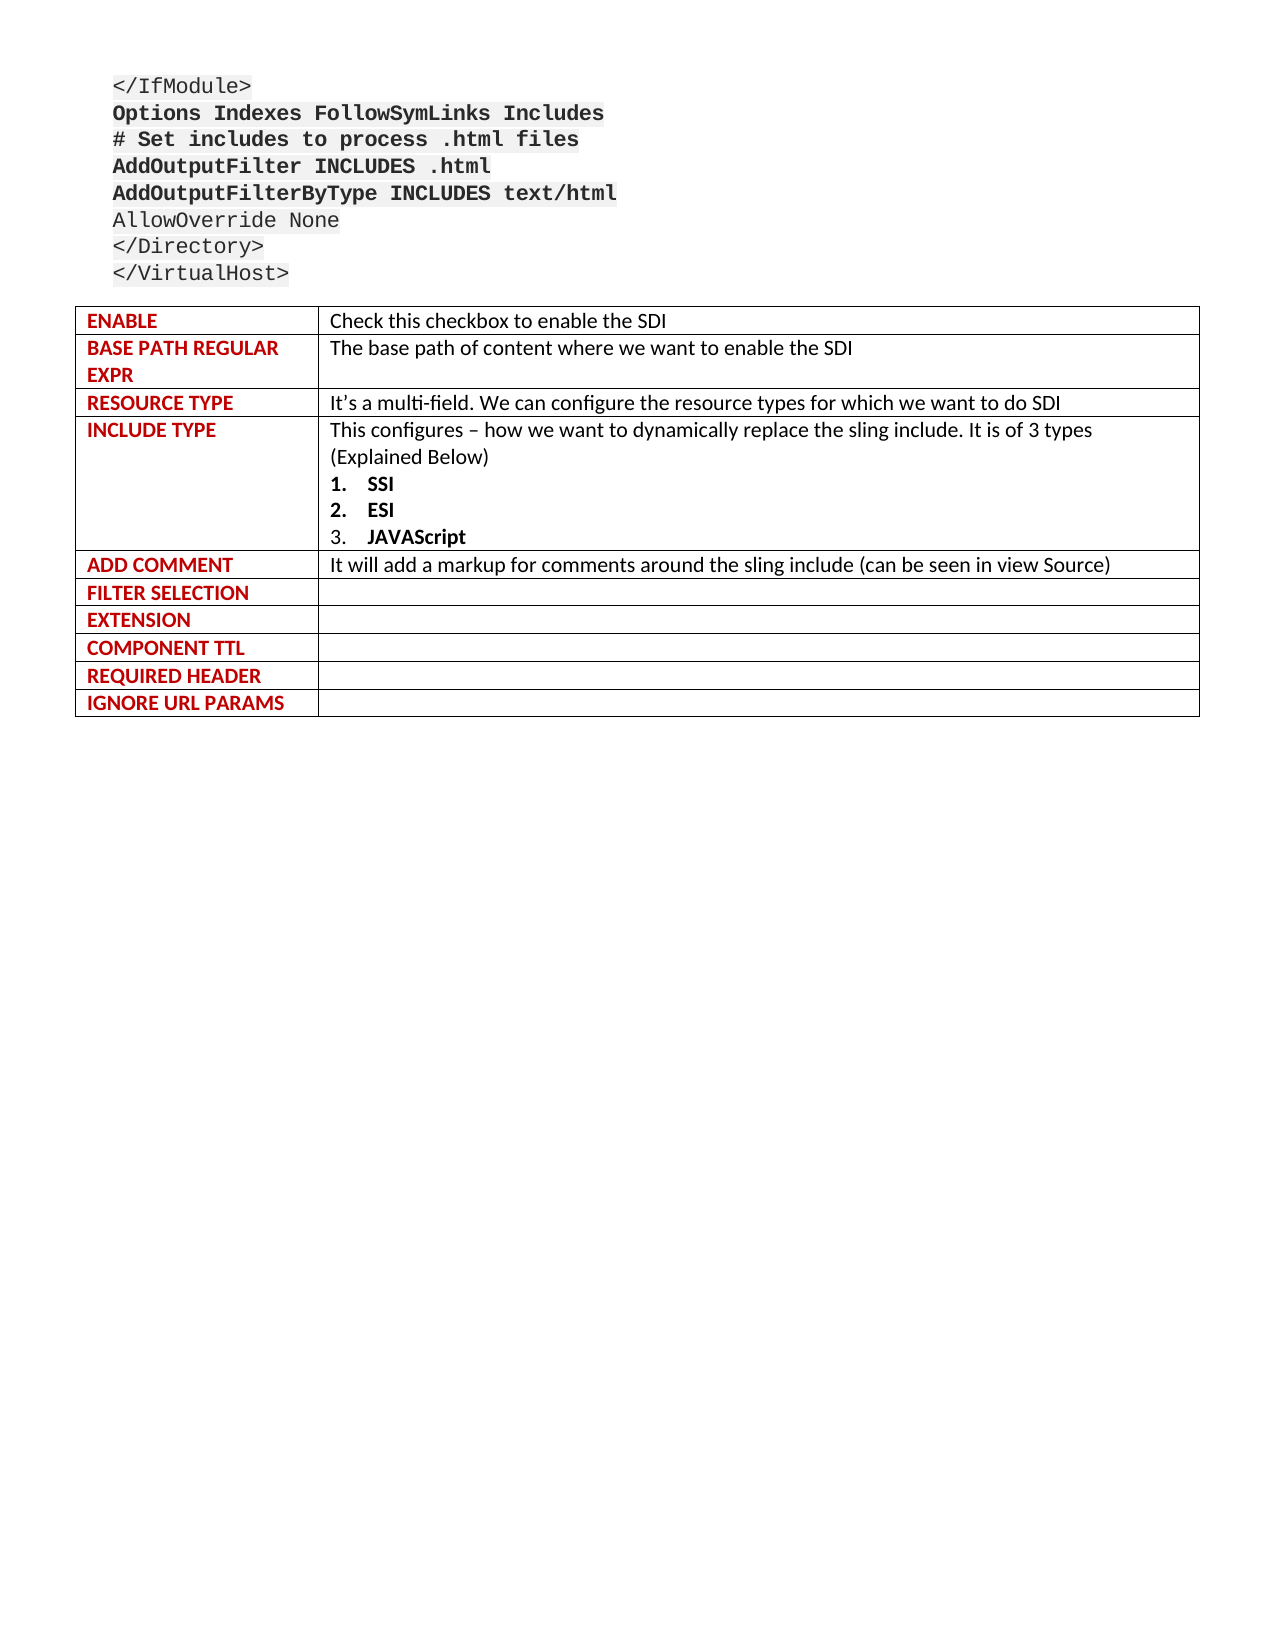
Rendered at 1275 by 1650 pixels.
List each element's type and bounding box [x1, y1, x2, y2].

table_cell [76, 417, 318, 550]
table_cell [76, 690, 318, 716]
list [112, 75, 1200, 287]
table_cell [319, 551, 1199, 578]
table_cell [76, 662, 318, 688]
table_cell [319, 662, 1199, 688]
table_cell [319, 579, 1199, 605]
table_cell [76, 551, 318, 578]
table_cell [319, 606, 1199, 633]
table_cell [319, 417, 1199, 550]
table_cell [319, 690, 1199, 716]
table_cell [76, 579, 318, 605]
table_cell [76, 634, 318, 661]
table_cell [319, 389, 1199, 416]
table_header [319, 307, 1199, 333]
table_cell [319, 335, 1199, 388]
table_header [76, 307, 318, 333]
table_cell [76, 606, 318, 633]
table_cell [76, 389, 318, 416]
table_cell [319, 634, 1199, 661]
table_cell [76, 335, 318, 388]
